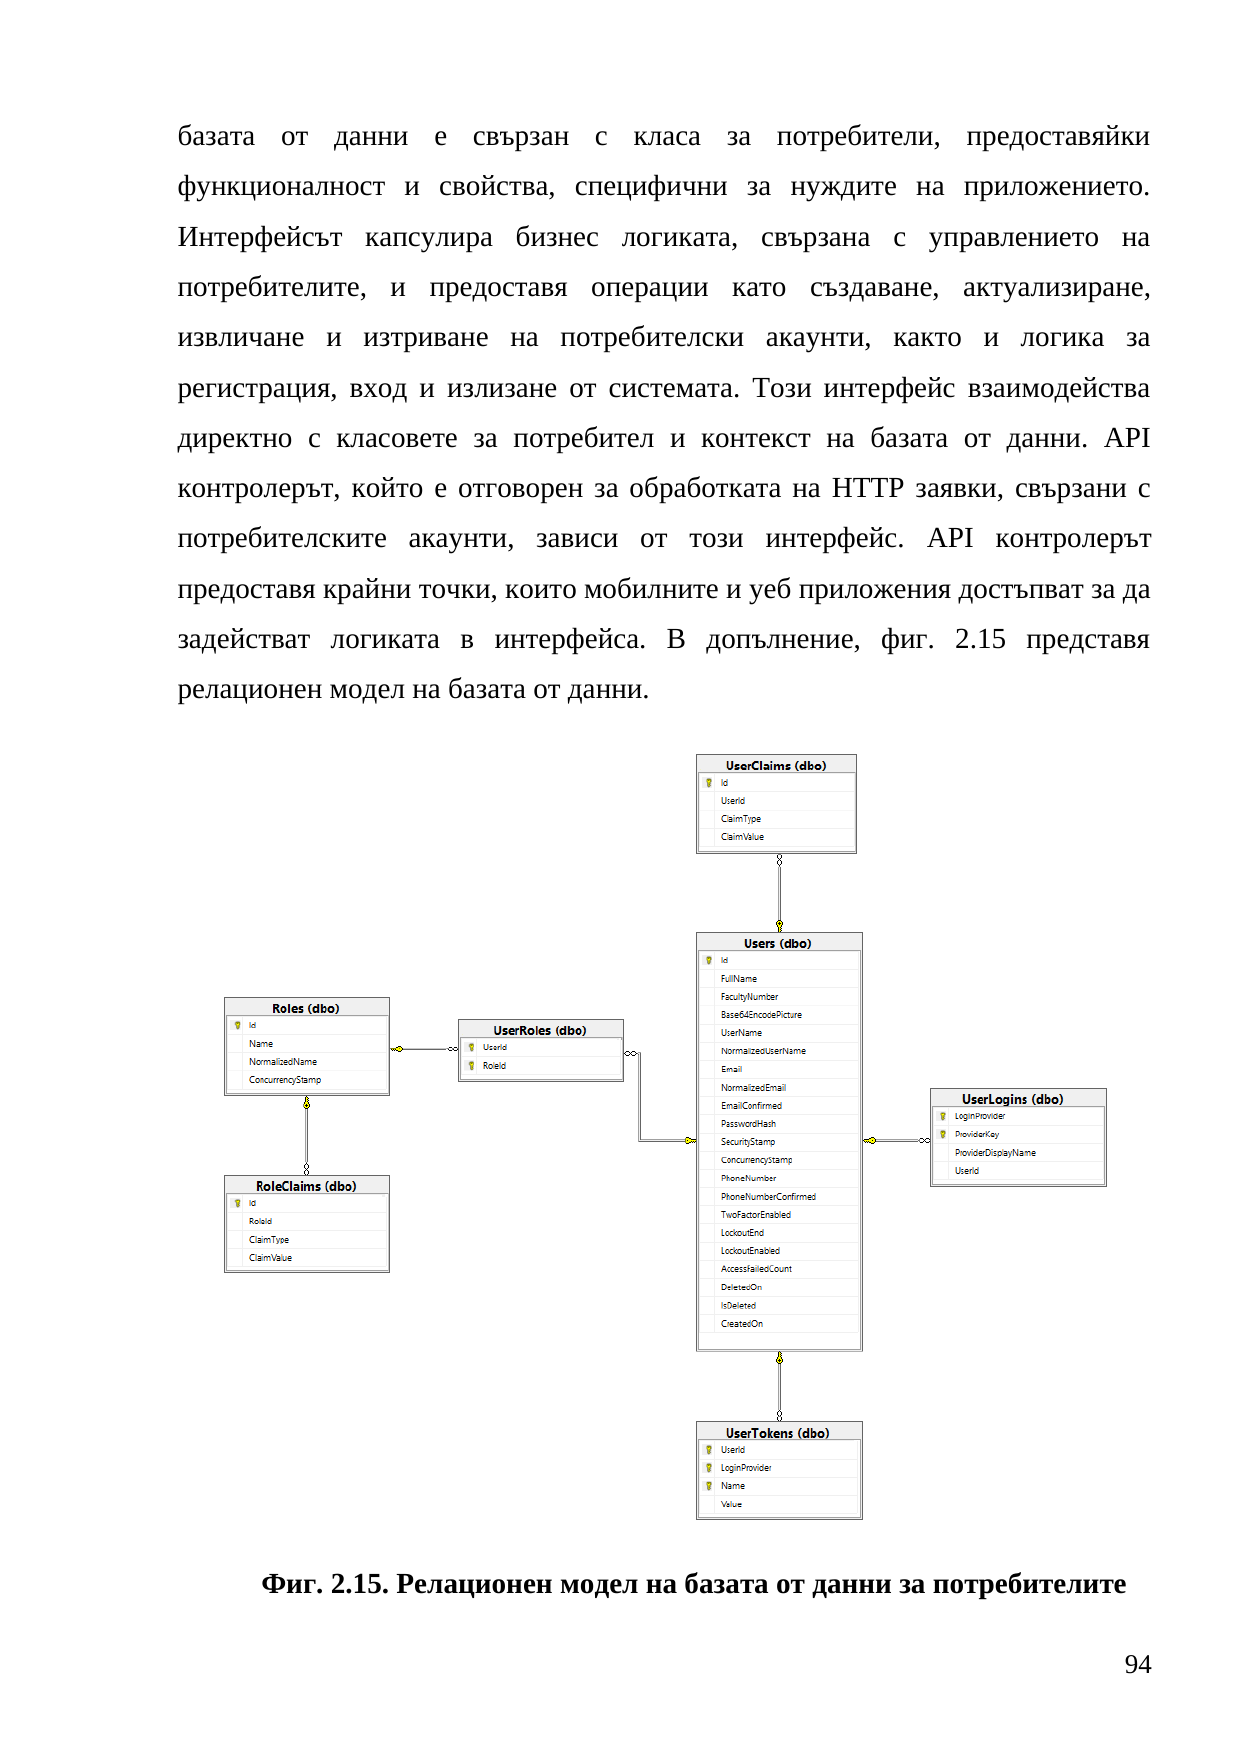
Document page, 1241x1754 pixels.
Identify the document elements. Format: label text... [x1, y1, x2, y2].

picture [219, 746, 1110, 1525]
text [177, 118, 1152, 705]
title Фиг. 2.15. Релационен модел на базата от данни за потребителите [177, 1566, 1152, 1599]
